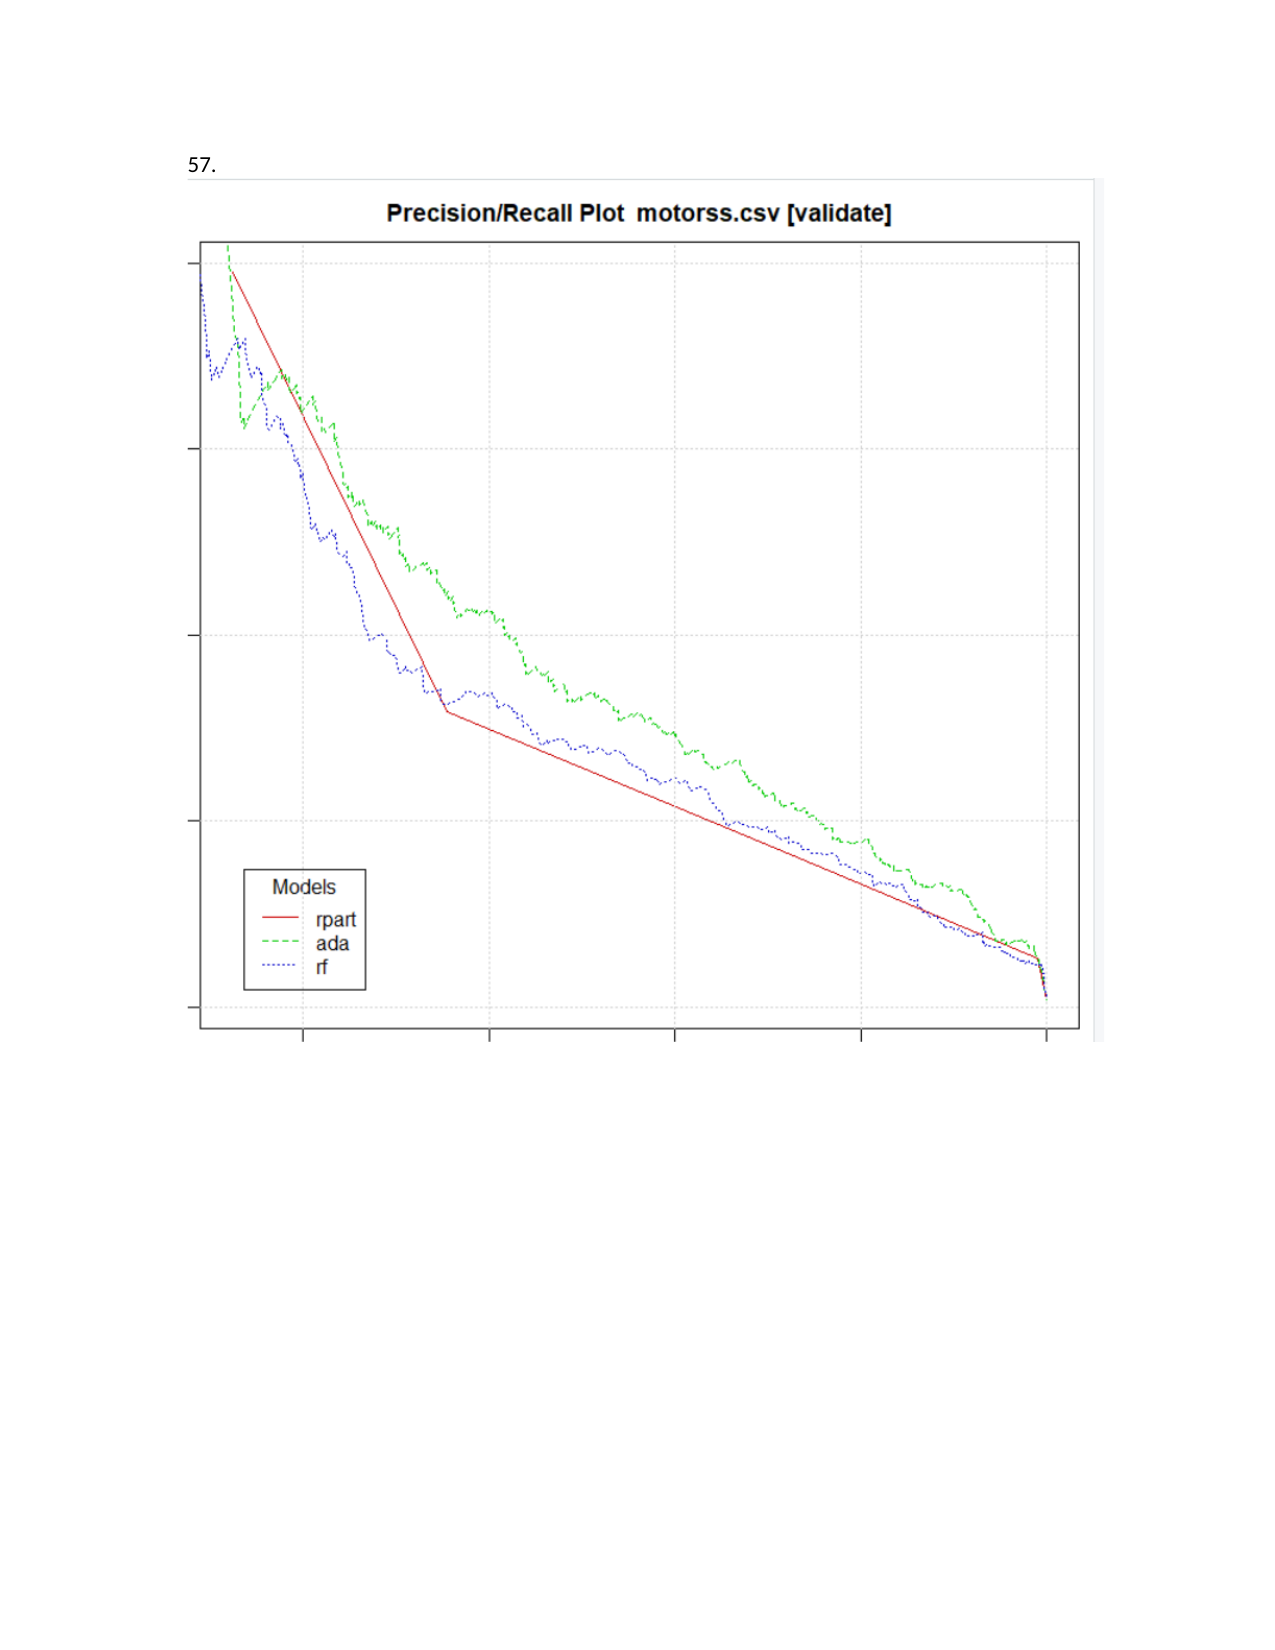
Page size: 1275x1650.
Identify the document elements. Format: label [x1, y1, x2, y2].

picture [187, 178, 1105, 1042]
